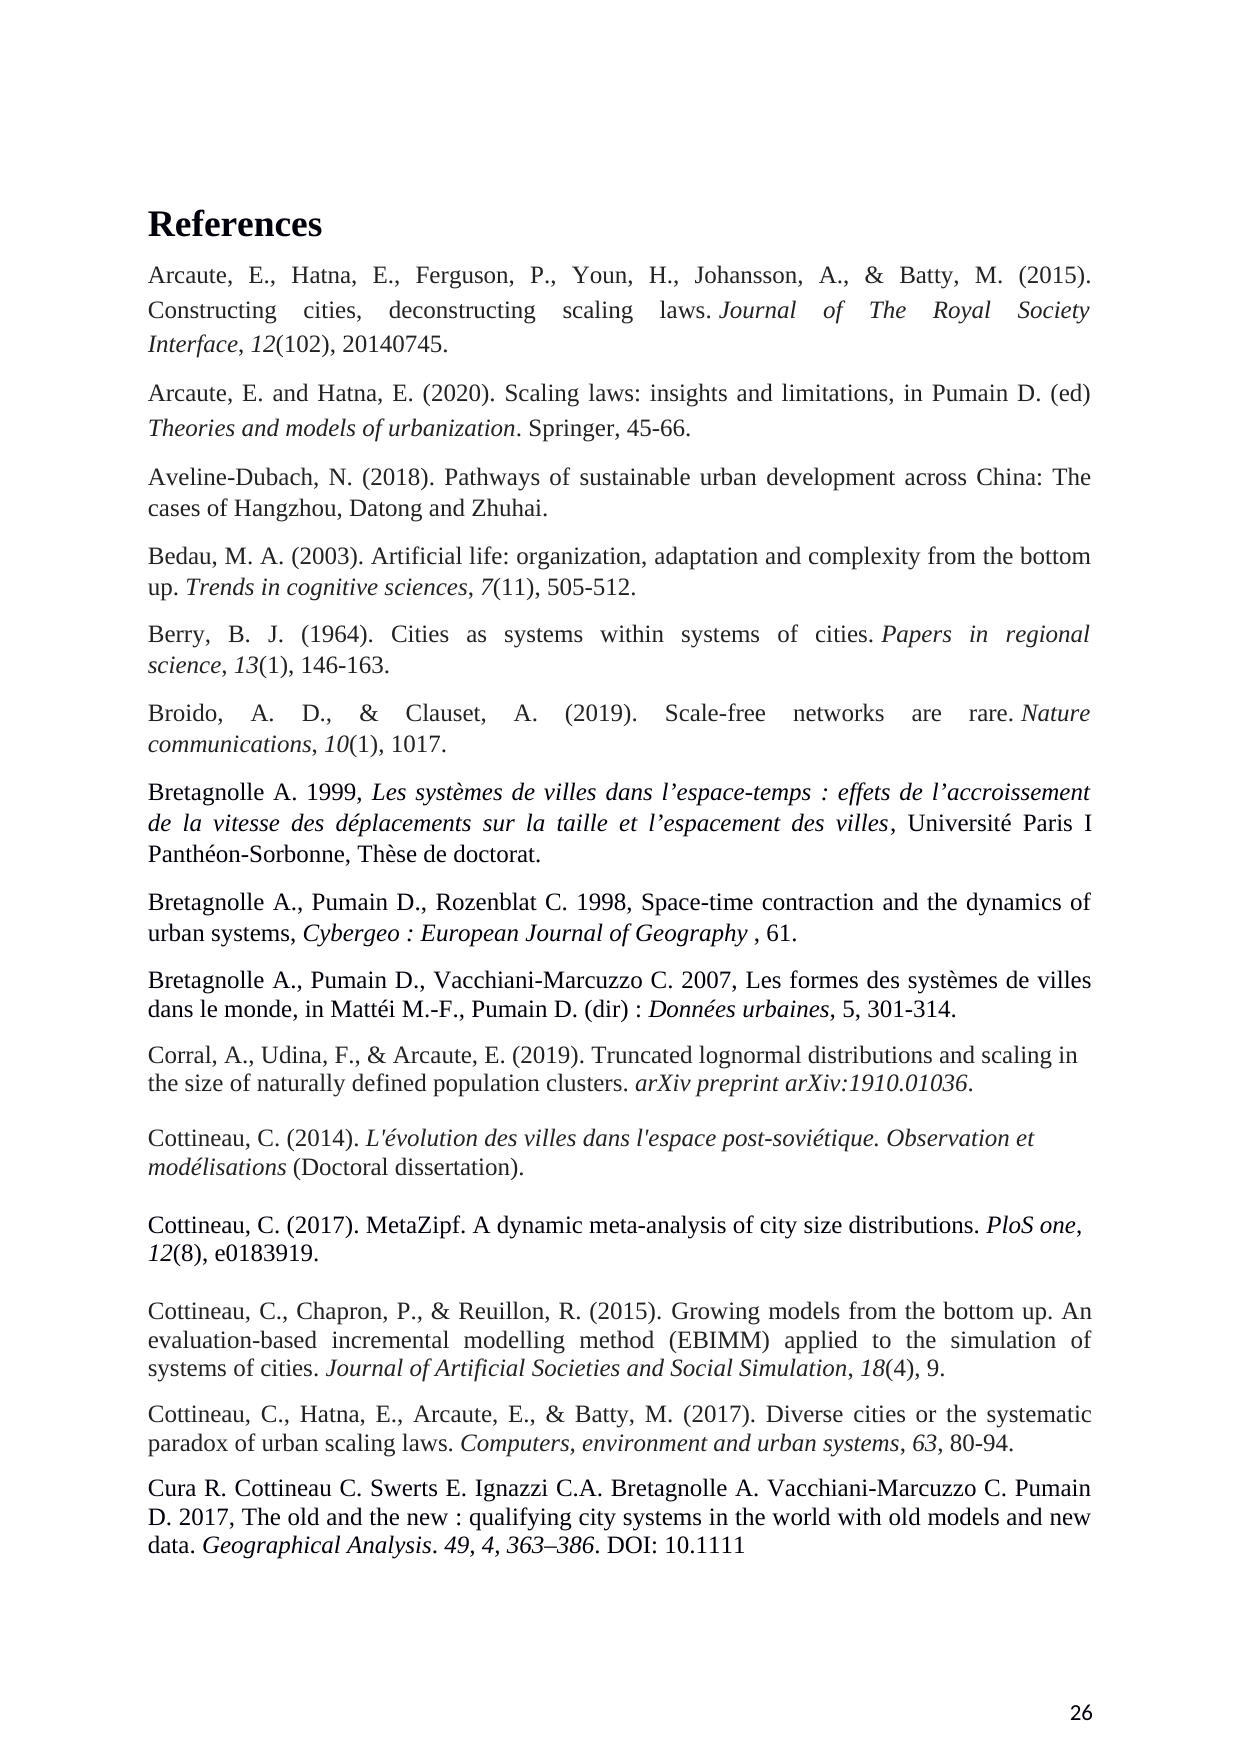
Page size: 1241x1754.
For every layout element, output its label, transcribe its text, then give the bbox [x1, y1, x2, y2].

text Bedau, M. A. (2003). Artificial life: organization, adaptation and complexity from the bottom up. Trends in cognitive sciences, 7(11), 505-512. [148, 541, 1093, 601]
text Broido, A. D., & Clauset, A. (2019). Scale-free networks are rare. Nature communications, 10(1), 1017. [148, 698, 1093, 758]
text Arcaute, E. and Hatna, E. (2020). Scaling laws: insights and limitations, in Pumain D. (ed) Theories and models of urbanization. Springer, 45-66. [148, 378, 1093, 442]
text Cottineau, C., Chapron, P., & Reuillon, R. (2015). Growing models from the bottom up. An evaluation-based incremental modelling method (EBIMM) applied to the simulation of systems of cities. Journal of Artificial Societies and Social Simulation, 18(4), 9. [148, 1296, 1093, 1382]
text Bretagnolle A., Pumain D., Vacchiani-Marcuzzo C. 2007, Les formes des systèmes de villes dans le monde, in Mattéi M.-F., Pumain D. (dir) : Données urbaines, 5, 301-314. [148, 966, 1093, 1023]
text Arcaute, E., Hatna, E., Ferguson, P., Youn, H., Johansson, A., & Batty, M. (2015). Constructing cities, deconstructing scaling laws. Journal of The Royal Society Interface, 12(102), 20140745. [148, 260, 1093, 358]
text Bretagnolle A. 1999, Les systèmes de villes dans l’espace-temps : effets de l’accroissement de la vitesse des déplacements sur la taille et l’espacement des villes, Université Paris I Panthéon-Sorbonne, Thèse de doctorat. [148, 777, 1093, 868]
text Bretagnolle A., Pumain D., Rozenblat C. 1998, Space-time contraction and the dynamics of urban systems, Cybergeo : European Journal of Geography , 61. [148, 887, 1093, 947]
subtitle References [148, 201, 1093, 244]
text Cottineau, C., Hatna, E., Arcaute, E., & Batty, M. (2017). Diverse cities or the systematic paradox of urban scaling laws. Computers, environment and urban systems, 63, 80-94. [148, 1399, 1093, 1456]
text Berry, B. J. (1964). Cities as systems within systems of cities. Papers in regional science, 13(1), 146-163. [148, 619, 1093, 679]
text Cottineau, C. (2014). L'évolution des villes dans l'espace post-soviétique. Observation et modélisations (Doctoral dissertation). [148, 1123, 1093, 1181]
text Cura R. Cottineau C. Swerts E. Ignazzi C.A. Bretagnolle A. Vacchiani-Marcuzzo C. Pumain D. 2017, The old and the new : qualifying city systems in the world with old models and new data. Geographical Analysis. 49, 4, 363–386. DOI: 10.1111 [148, 1473, 1093, 1559]
text Aveline-Dubach, N. (2018). Pathways of sustainable urban development across China: The cases of Hangzhou, Datong and Zhuhai. [148, 462, 1093, 522]
text Cottineau, C. (2017). MetaZipf. A dynamic meta-analysis of city size distributions. PloS one, 12(8), e0183919. [148, 1210, 1093, 1267]
text Corral, A., Udina, F., & Arcaute, E. (2019). Truncated lognormal distributions and scaling in the size of naturally defined population clusters. arXiv preprint arXiv:1910.01036. [148, 1040, 1093, 1097]
